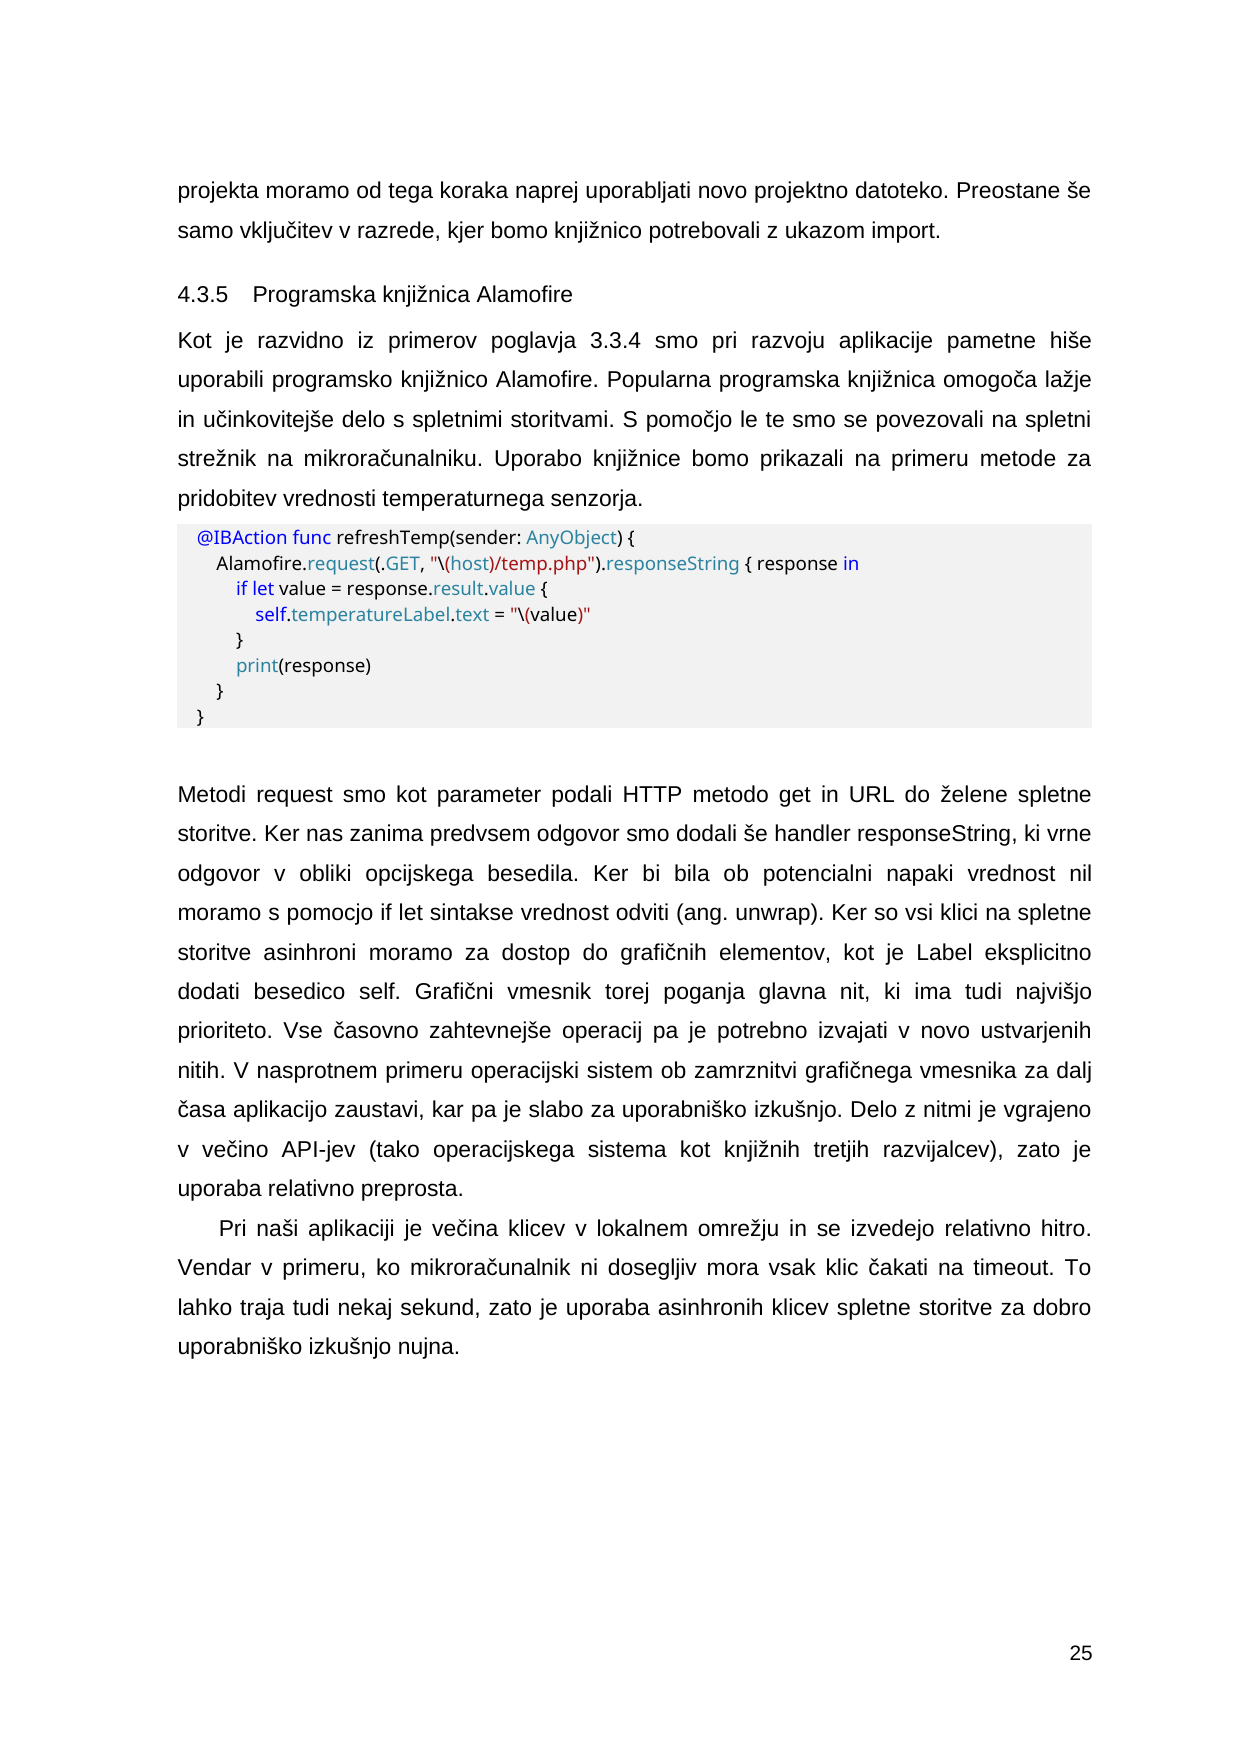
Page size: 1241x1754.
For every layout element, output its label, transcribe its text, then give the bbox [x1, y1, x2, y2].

text Alamofire.request(.GET, "\(host)/temp.php").responseString { response in [177, 550, 1092, 575]
text print(response) [177, 652, 1092, 677]
text @IBAction func refreshTemp(sender: AnyObject) { [177, 524, 1092, 550]
text self.temperatureLabel.text = "\(value)" [177, 601, 1092, 626]
text if let value = response.result.value { [177, 575, 1092, 601]
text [177, 177, 1092, 243]
text } [177, 626, 1092, 652]
text } [177, 677, 1092, 703]
text } [177, 703, 1092, 728]
text Kot je razvidno iz primerov poglavja 3.3.4 smo pri razvoju aplikacije pametne hiše uporabili programsko knjižnico Alamofire. Popularna programska knjižnica omogoča lažje in učinkovitejše delo s spletnimi storitvami. S pomočjo le te smo se povezovali na spletni strežnik na mikroračunalniku. Uporabo knjižnice bomo prikazali na primeru metode za pridobitev vrednosti temperaturnega senzorja. [177, 327, 1092, 511]
text Pri naši aplikaciji je večina klicev v lokalnem omrežju in se izvedejo relativno hitro. Vendar v primeru, ko mikroračunalnik ni dosegljiv mora vsak klic čakati na timeout. To lahko traja tudi nekaj sekund, zato je uporaba asinhronih klicev spletne storitve za dobro uporabniško izkušnjo nujna. [177, 1215, 1092, 1360]
subtitle Programska knjižnica Alamofire [177, 281, 1092, 307]
text Metodi request smo kot parameter podali HTTP metodo get in URL do želene spletne storitve. Ker nas zanima predvsem odgovor smo dodali še handler responseString, ki vrne odgovor v obliki opcijskega besedila. Ker bi bila ob potencialni napaki vrednost nil moramo s pomocjo if let sintakse vrednost odviti (ang. unwrap). Ker so vsi klici na spletne storitve asinhroni moramo za dostop do grafičnih elementov, kot je Label eksplicitno dodati besedico self. Grafični vmesnik torej poganja glavna nit, ki ima tudi najvišjo prioriteto. Vse časovno zahtevnejše operacij pa je potrebno izvajati v novo ustvarjenih nitih. V nasprotnem primeru operacijski sistem ob zamrznitvi grafičnega vmesnika za dalj časa aplikacijo zaustavi, kar pa je slabo za uporabniško izkušnjo. Delo z nitmi je vgrajeno v večino API-jev (tako operacijskega sistema kot knjižnih tretjih razvijalcev), zato je uporaba relativno preprosta. [177, 781, 1092, 1202]
